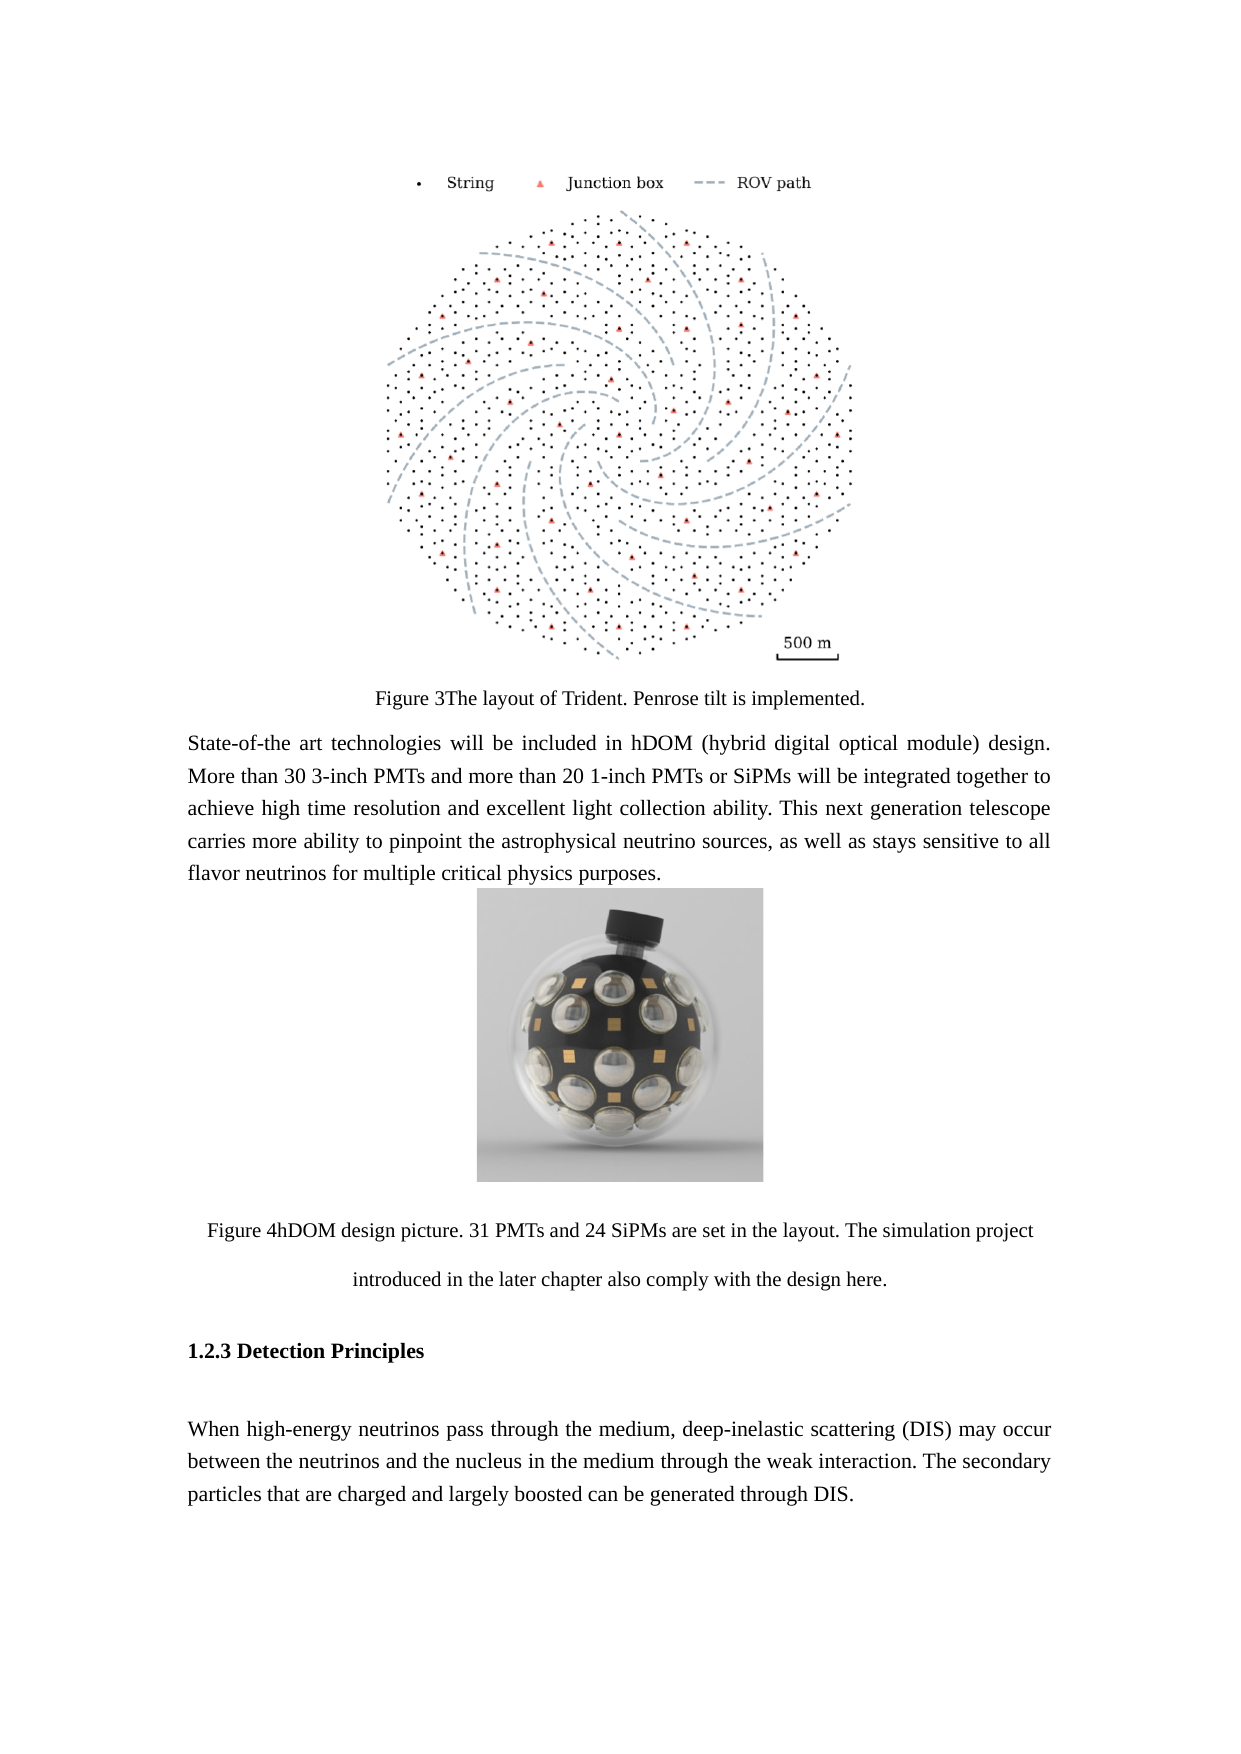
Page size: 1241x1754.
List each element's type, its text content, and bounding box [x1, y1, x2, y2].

subtitle 1.2.3 Detection Principles [187, 1334, 1053, 1367]
text When high-energy neutrinos pass through the medium, deep-inelastic scattering (DIS) may occur between the neutrinos and the nucleus in the medium through the weak interaction. The secondary particles that are charged and largely boosted can be generated through DIS. [187, 1412, 1053, 1510]
picture [476, 888, 764, 1182]
picture [374, 162, 866, 678]
text State-of-the art technologies will be included in hDOM (hybrid digital optical module) design. More than 30 3-inch PMTs and more than 20 1-inch PMTs or SiPMs will be integrated together to achieve high time resolution and excellent light collection ability. This next generation telescope carries more ability to pinpoint the astrophysical neutrino sources, as well as stays sensitive to all flavor neutrinos for multiple critical physics purposes. [187, 726, 1053, 889]
